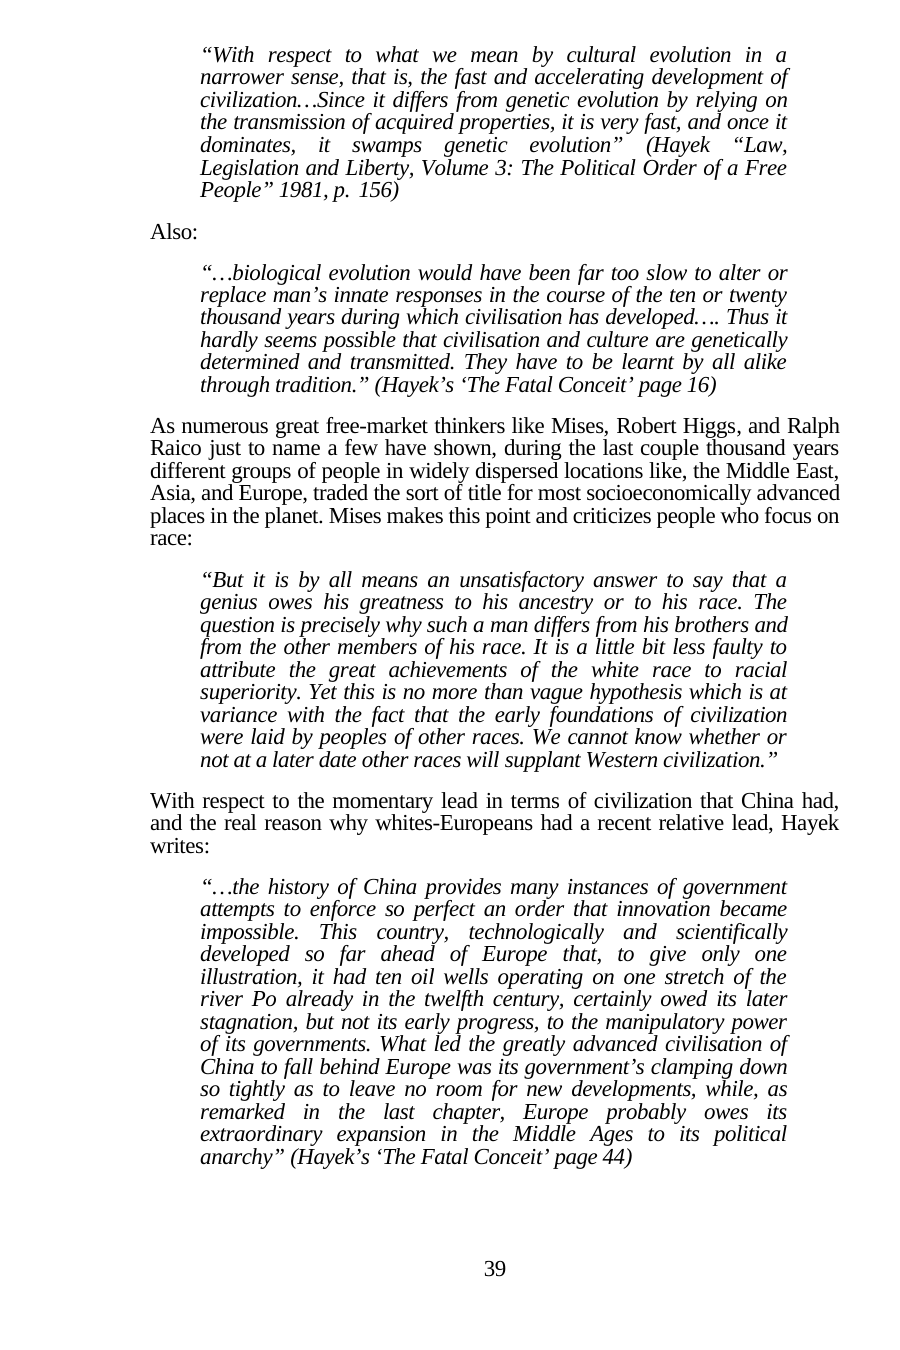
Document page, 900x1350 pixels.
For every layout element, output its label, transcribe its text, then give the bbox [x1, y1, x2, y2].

text “…biological evolution would have been far too slow to alter or replace man’s innate responses in the course of the ten or twenty thousand years during which civilisation has developed…. Thus it hardly seems possible that civilisation and culture are genetically determined and transmitted. They have to be learnt by all alike through tradition.” (Hayek’s ‘The Fatal Conceit’ page 16) [200, 262, 790, 397]
text With respect to the momentary lead in terms of civilization that China had, and the real reason why whites-Europeans had a recent relative lead, Hayek writes: [150, 791, 840, 858]
text Also: [150, 221, 840, 243]
text As numerous great free-market thinkers like Mises, Robert Higgs, and Ralph Raico just to name a few have shown, during the last couple thousand years different groups of people in widely dispersed locations like, the Middle East, Asia, and Europe, traded the sort of title for most socioeconomically advanced places in the planet. Mises makes this point and criticizes people who focus on race: [150, 416, 840, 551]
text “…the history of China provides many instances of government attempts to enforce so perfect an order that innovation became impossible. This country, technologically and scientifically developed so far ahead of Europe that, to give only one illustration, it had ten oil wells operating on one stretch of the river Po already in the twelfth century, certainly owed its later stagnation, but not its early progress, to the manipulatory power of its governments. What led the greatly advanced civilisation of China to fall behind Europe was its government’s clamping down so tightly as to leave no room for new developments, while, as remarked in the last chapter, Europe probably owes its extraordinary expansion in the Middle Ages to its political anarchy” (Hayek’s ‘The Fatal Conceit’ page 44) [200, 877, 790, 1169]
text “With respect to what we mean by cultural evolution in a narrower sense, that is, the fast and accelerating development of civilization…Since it differs from genetic evolution by relying on the transmission of acquired properties, it is very fast, and once it dominates, it swamps genetic evolution” (Hayek “Law, Legislation and Liberty, Volume 3: The Political Order of a Free People” 1981, p. 156) [200, 45, 790, 202]
text “But it is by all means an unsatisfactory answer to say that a genius owes his greatness to his ancestry or to his race. The question is precisely why such a man differs from his brothers and from the other members of his race. It is a little bit less faulty to attribute the great achievements of the white race to racial superiority. Yet this is no more than vague hypothesis which is at variance with the fact that the early foundations of civilization were laid by peoples of other races. We cannot know whether or not at a later date other races will supplant Western civilization.” [200, 569, 790, 772]
